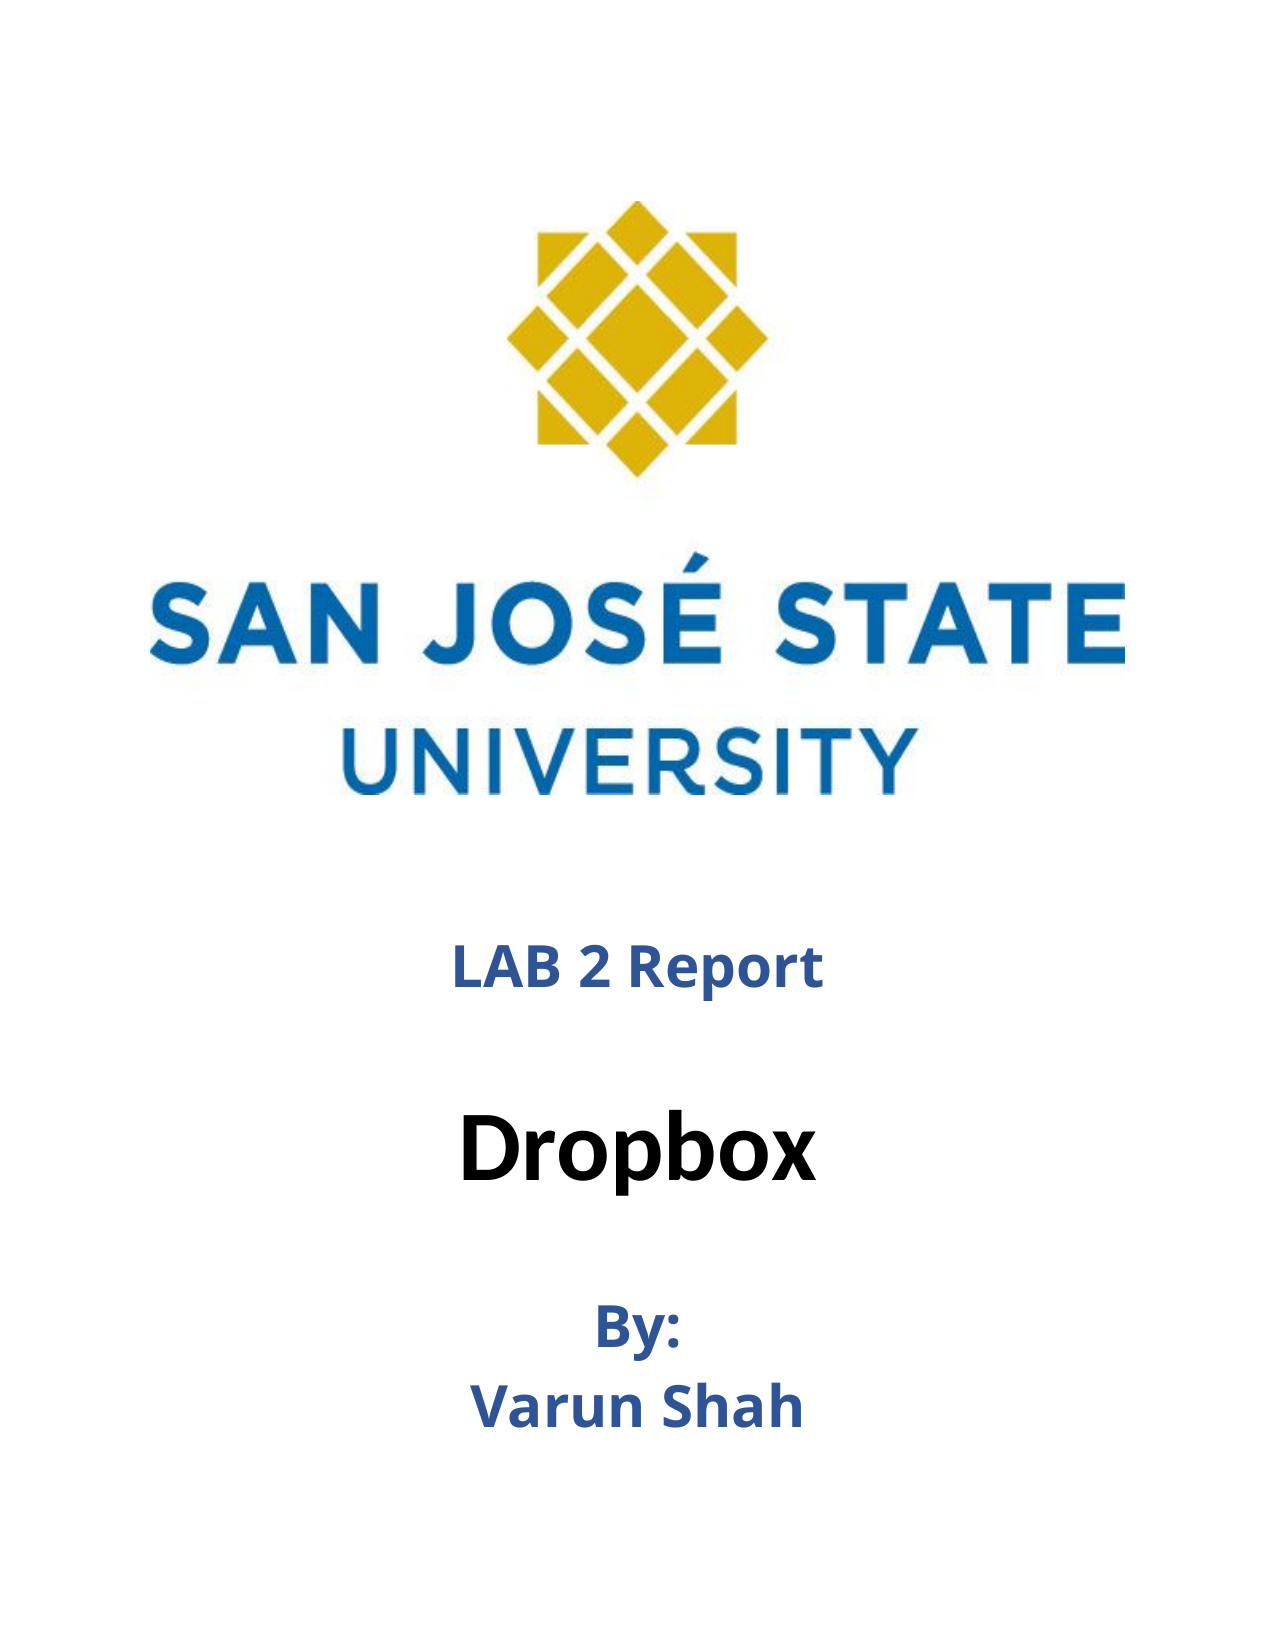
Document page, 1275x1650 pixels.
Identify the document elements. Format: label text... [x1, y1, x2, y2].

text By: [150, 1285, 1125, 1365]
text Varun Shah [150, 1365, 1125, 1444]
picture [150, 201, 1125, 795]
text Dropbox [150, 1084, 1125, 1206]
text LAB 2 Report [150, 925, 1125, 1004]
